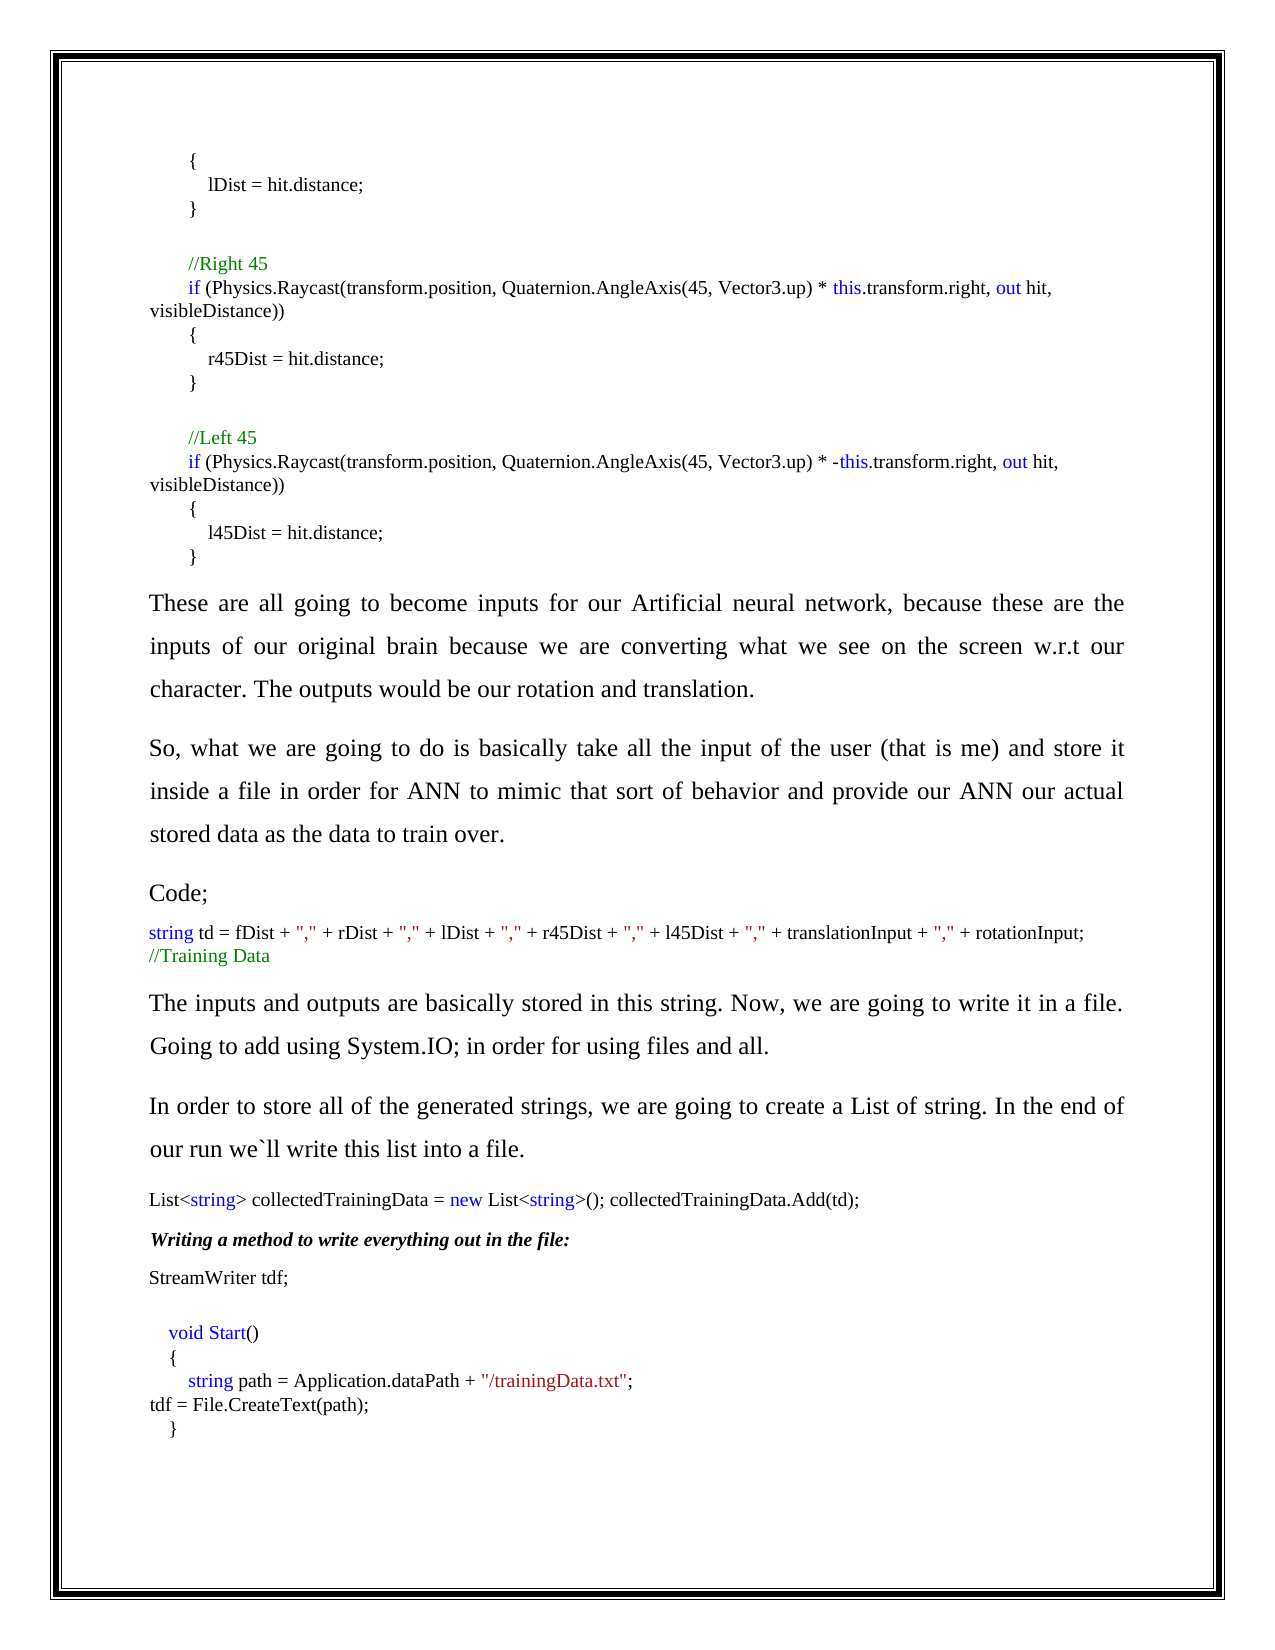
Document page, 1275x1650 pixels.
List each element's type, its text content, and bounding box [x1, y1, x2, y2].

text r45Dist = hit.distance; [148, 347, 1148, 370]
text Code; [148, 878, 1126, 907]
text lDist = hit.distance; [148, 173, 1148, 196]
text } [148, 1417, 1148, 1439]
text List<string> collectedTrainingData = new List<string>(); collectedTrainingData.Add(td); [148, 1188, 861, 1211]
text //Right 45 [148, 252, 1127, 275]
text //Left 45 [148, 426, 1127, 448]
text } [148, 197, 1148, 220]
text { [148, 497, 1148, 520]
text StreamWriter tdf; [148, 1266, 1148, 1289]
text } [148, 544, 1148, 567]
text { [148, 1346, 1148, 1368]
text } [148, 371, 1148, 394]
text void Start() [148, 1321, 1181, 1344]
text The inputs and outputs are basically stored in this string. Now, we are going to write it in a file. Going to add using System.IO; in order for using files and all. [148, 988, 1126, 1060]
text Writing a method to write everything out in the file: [150, 1227, 1181, 1250]
text In order to store all of the generated strings, we are going to create a List of string. In the end of our run we`ll write this list into a file. [148, 1091, 1126, 1162]
text l45Dist = hit.distance; [148, 521, 1148, 543]
text string path = Application.dataPath + "/trainingData.txt"; tdf = File.CreateText(path); [148, 1369, 661, 1416]
text These are all going to become inputs for our Artificial neural network, because these are the inputs of our original brain because we are converting what we see on the screen w.r.t our character. The outputs would be our rotation and translation. [148, 588, 1126, 702]
text { [148, 323, 1148, 346]
text string td = fDist + "," + rDist + "," + lDist + "," + r45Dist + "," + l45Dist + "," + translationInput + "," + rotationInput; [148, 921, 1148, 943]
text //Training Data [148, 944, 1127, 967]
text So, what we are going to do is basically take all the input of the user (that is me) and store it inside a file in order for ANN to mimic that sort of behavior and provide our ANN our actual stored data as the data to train over. [148, 733, 1126, 847]
text if (Physics.Raycast(transform.position, Quaternion.AngleAxis(45, Vector3.up) * -this.transform.right, out hit, visibleDistance)) [148, 449, 1148, 496]
text { [148, 149, 1148, 172]
text if (Physics.Raycast(transform.position, Quaternion.AngleAxis(45, Vector3.up) * this.transform.right, out hit, visibleDistance)) [148, 276, 1148, 322]
